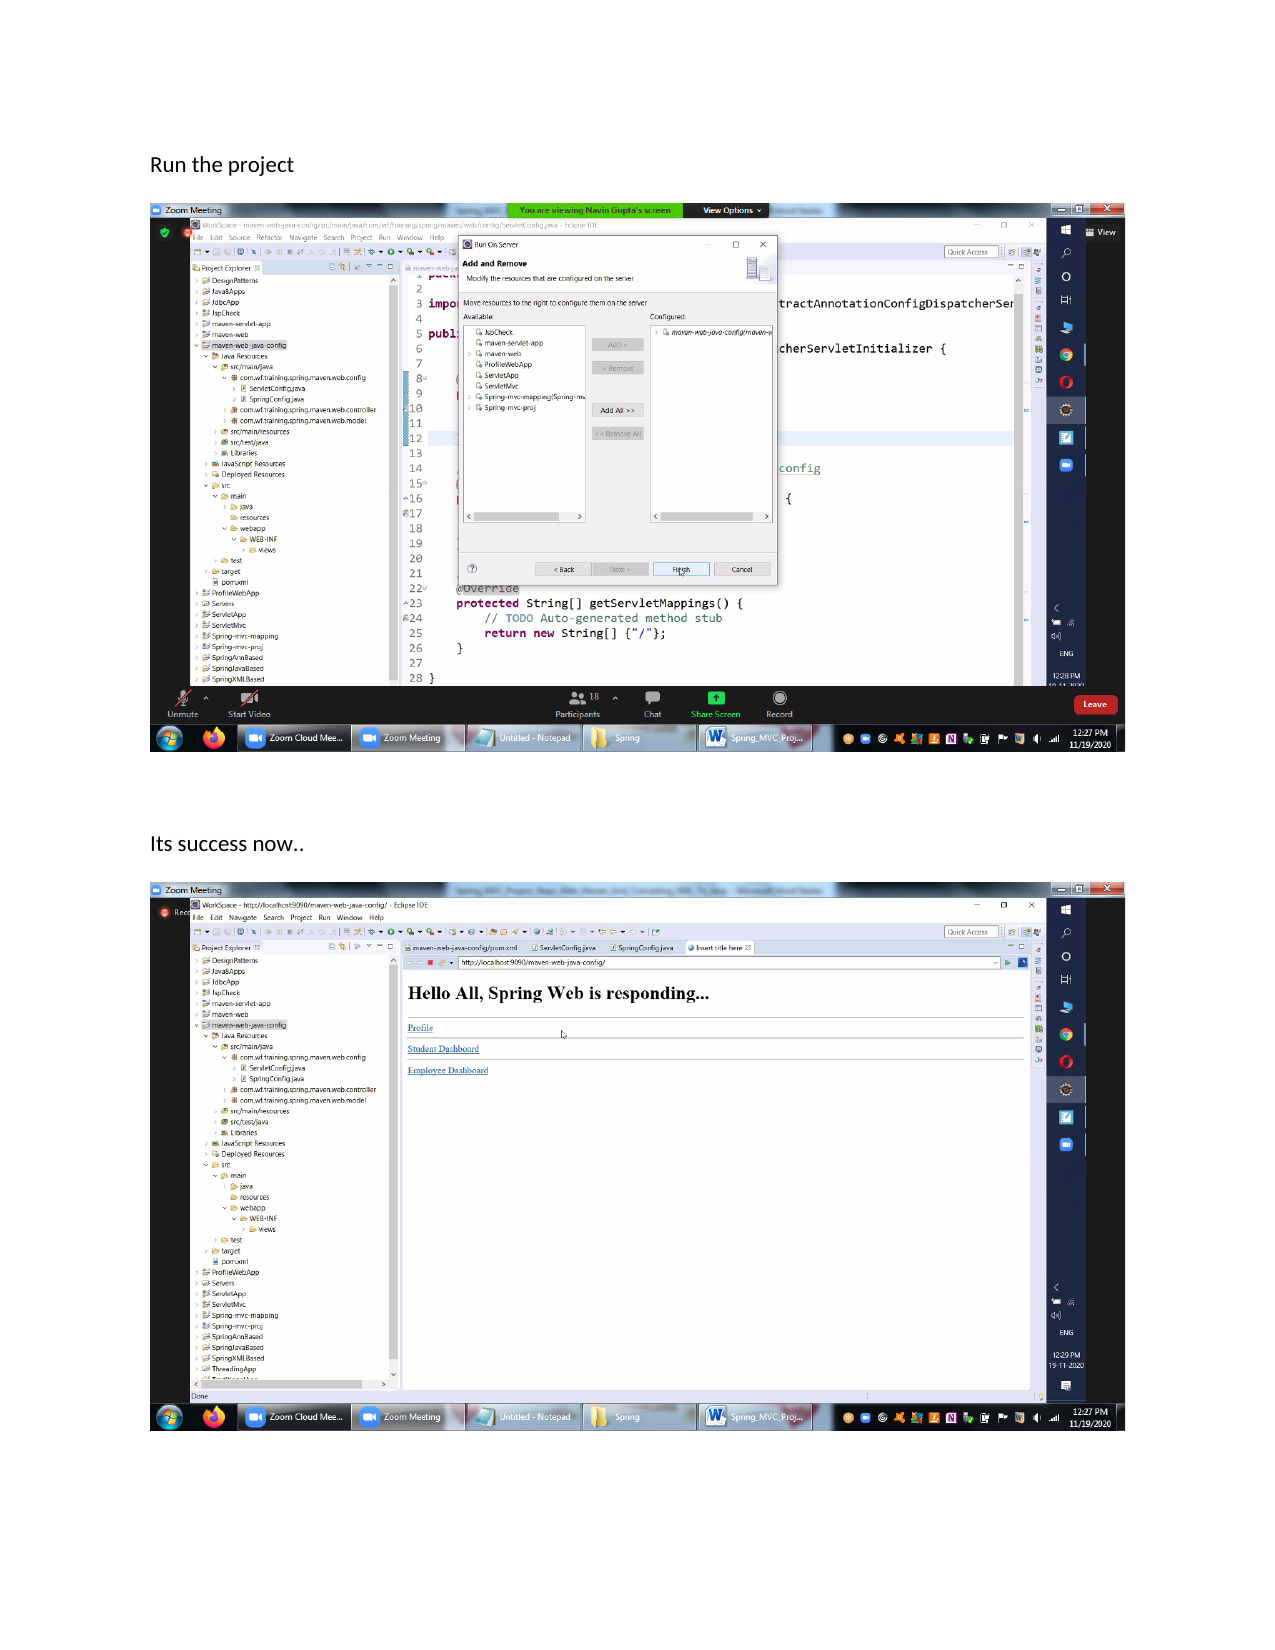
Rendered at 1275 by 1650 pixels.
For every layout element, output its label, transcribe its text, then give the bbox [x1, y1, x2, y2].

picture [150, 882, 1125, 1431]
text Its success now.. [150, 829, 1125, 857]
text Run the project [150, 150, 1125, 178]
picture [150, 203, 1125, 752]
